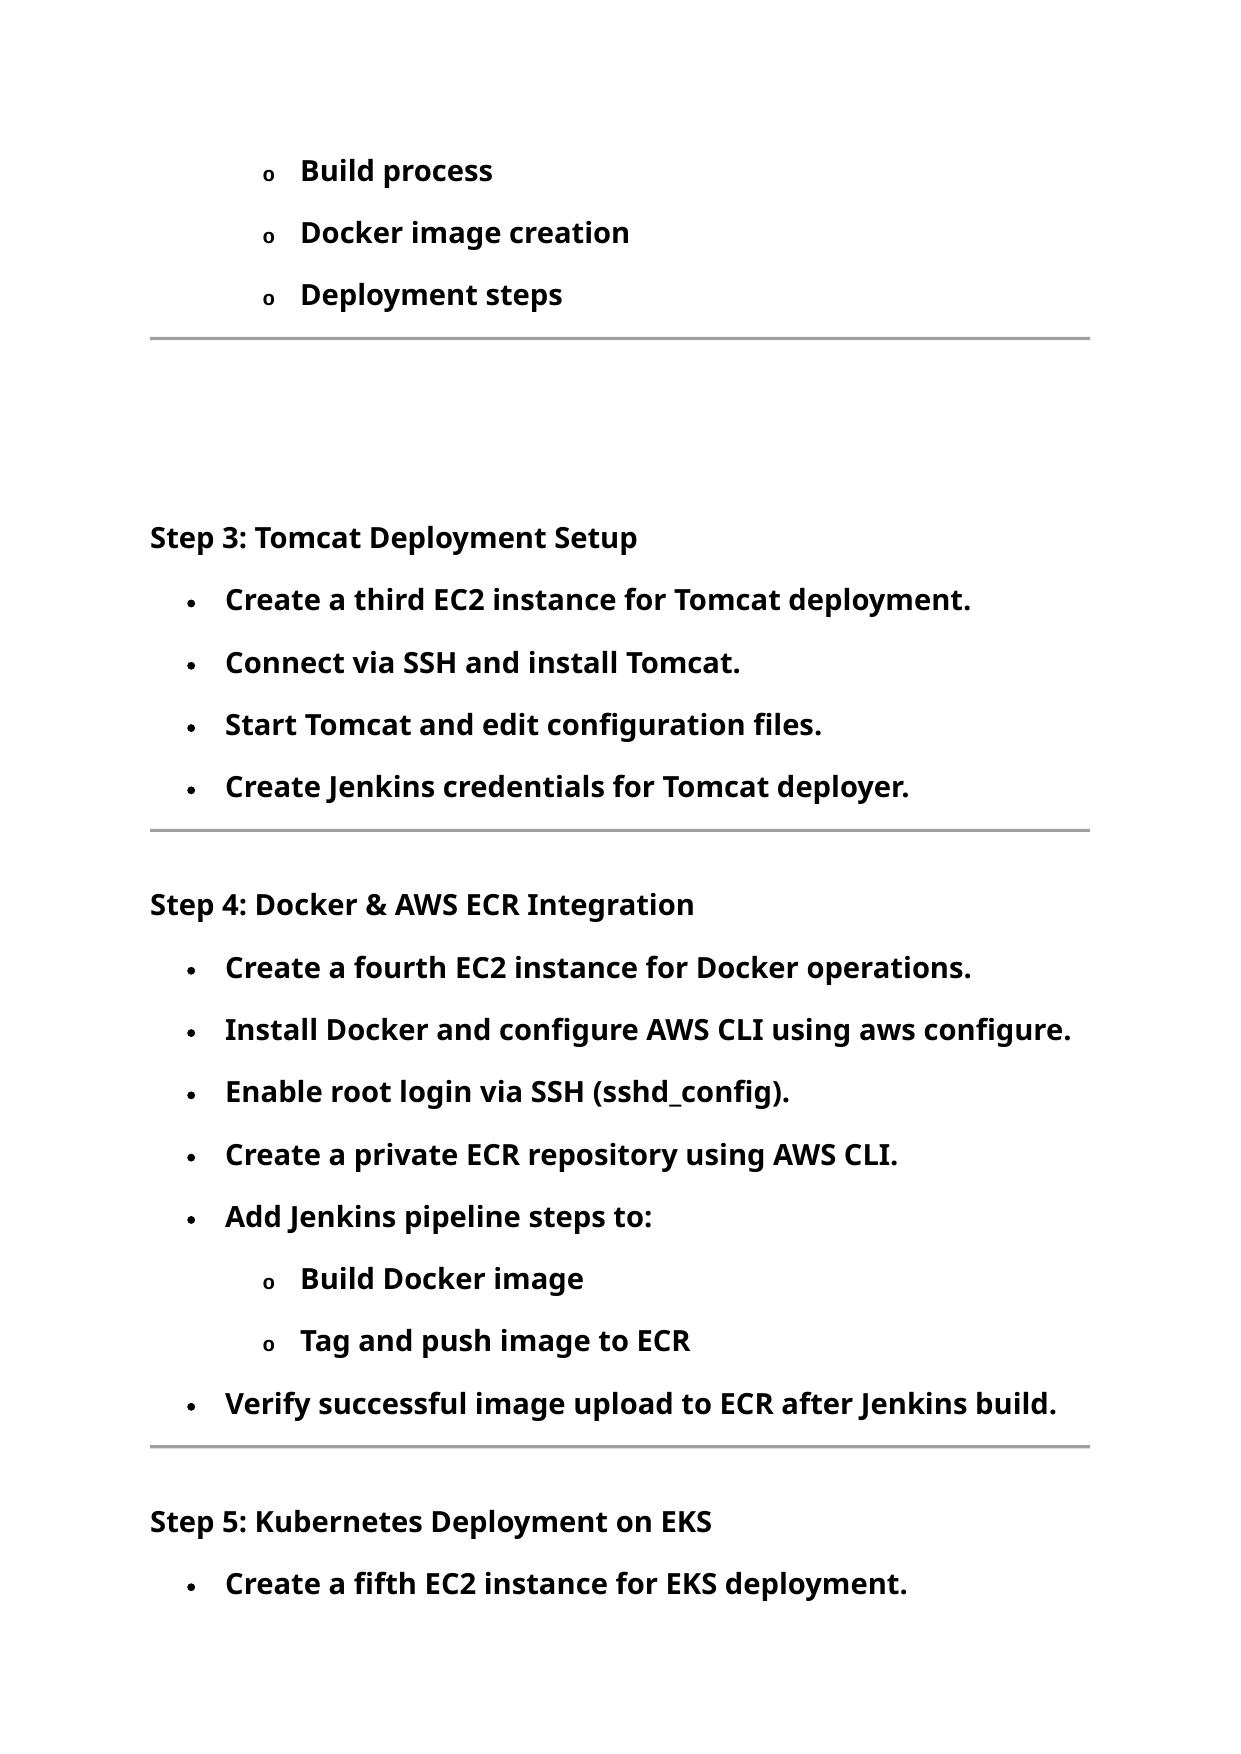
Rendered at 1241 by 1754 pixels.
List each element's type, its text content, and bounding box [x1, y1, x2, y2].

list Create a fifth EC2 instance for EKS deployment. [187, 1563, 1090, 1603]
list Deployment steps [262, 274, 1090, 314]
text Step 4: Docker & AWS ECR Integration [150, 884, 1090, 924]
list Enable root login via SSH (sshd_config). [187, 1071, 1090, 1111]
list Build Docker image [262, 1258, 1090, 1298]
list Create a private ECR repository using AWS CLI. [187, 1134, 1090, 1173]
list Connect via SSH and install Tomcat. [187, 642, 1090, 682]
list Verify successful image upload to ECR after Jenkins build. [187, 1383, 1090, 1423]
list Add Jenkins pipeline steps to: [187, 1196, 1090, 1236]
list Docker image creation [262, 212, 1090, 252]
list Build process [262, 150, 1090, 190]
list Create a fourth EC2 instance for Docker operations. [187, 947, 1090, 987]
list Install Docker and configure AWS CLI using aws configure. [187, 1009, 1090, 1049]
text Step 5: Kubernetes Deployment on EKS [150, 1501, 1090, 1541]
text Step 3: Tomcat Deployment Setup [150, 517, 1090, 557]
list Create a third EC2 instance for Tomcat deployment. [187, 579, 1090, 619]
list Start Tomcat and edit configuration files. [187, 704, 1090, 744]
list Tag and push image to ECR [262, 1321, 1090, 1360]
list Create Jenkins credentials for Tomcat deployer. [187, 766, 1090, 806]
